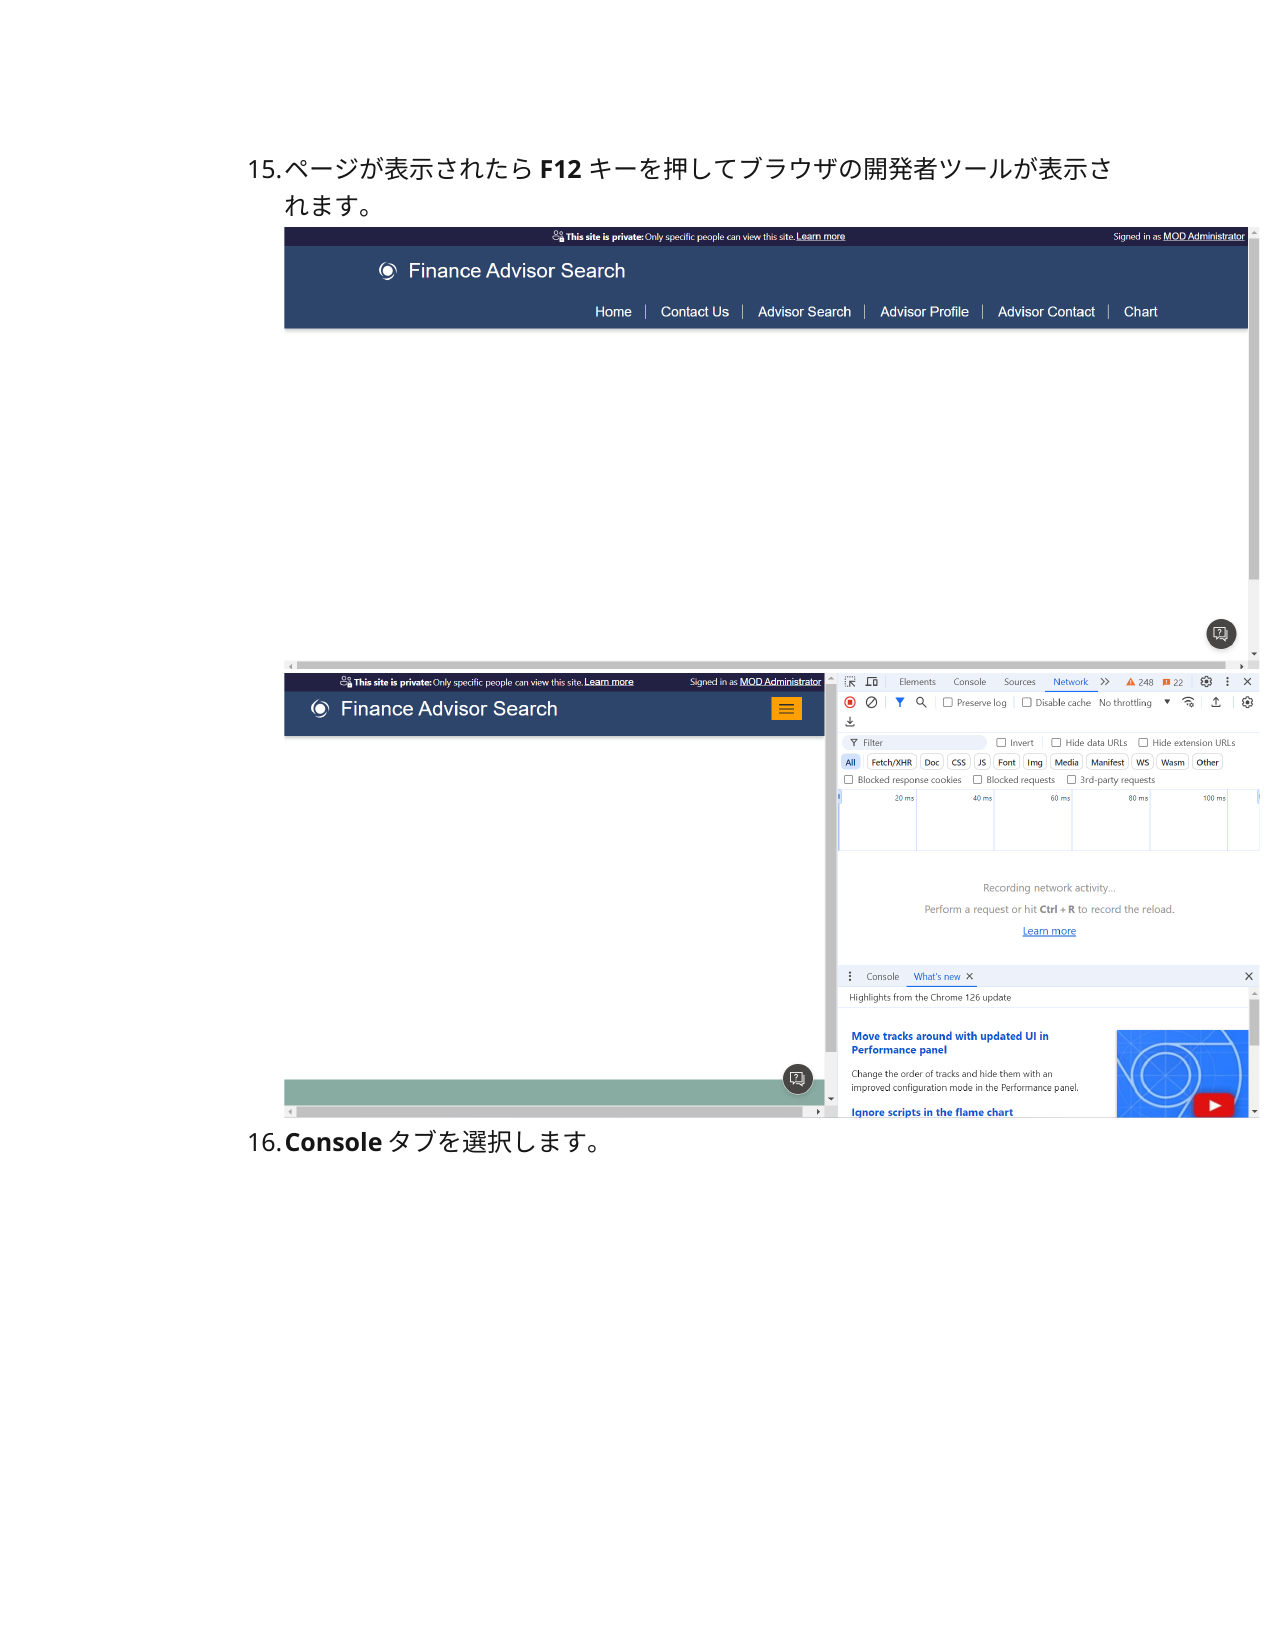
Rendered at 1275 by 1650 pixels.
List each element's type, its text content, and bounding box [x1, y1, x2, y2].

picture [284, 227, 1260, 669]
picture [284, 673, 1260, 1118]
list ページが表示されたらF12 キーを押してブラウザの開発者ツールが表示されます。 [247, 150, 1125, 222]
list Consoleタブを選択します。 [247, 1123, 1125, 1159]
